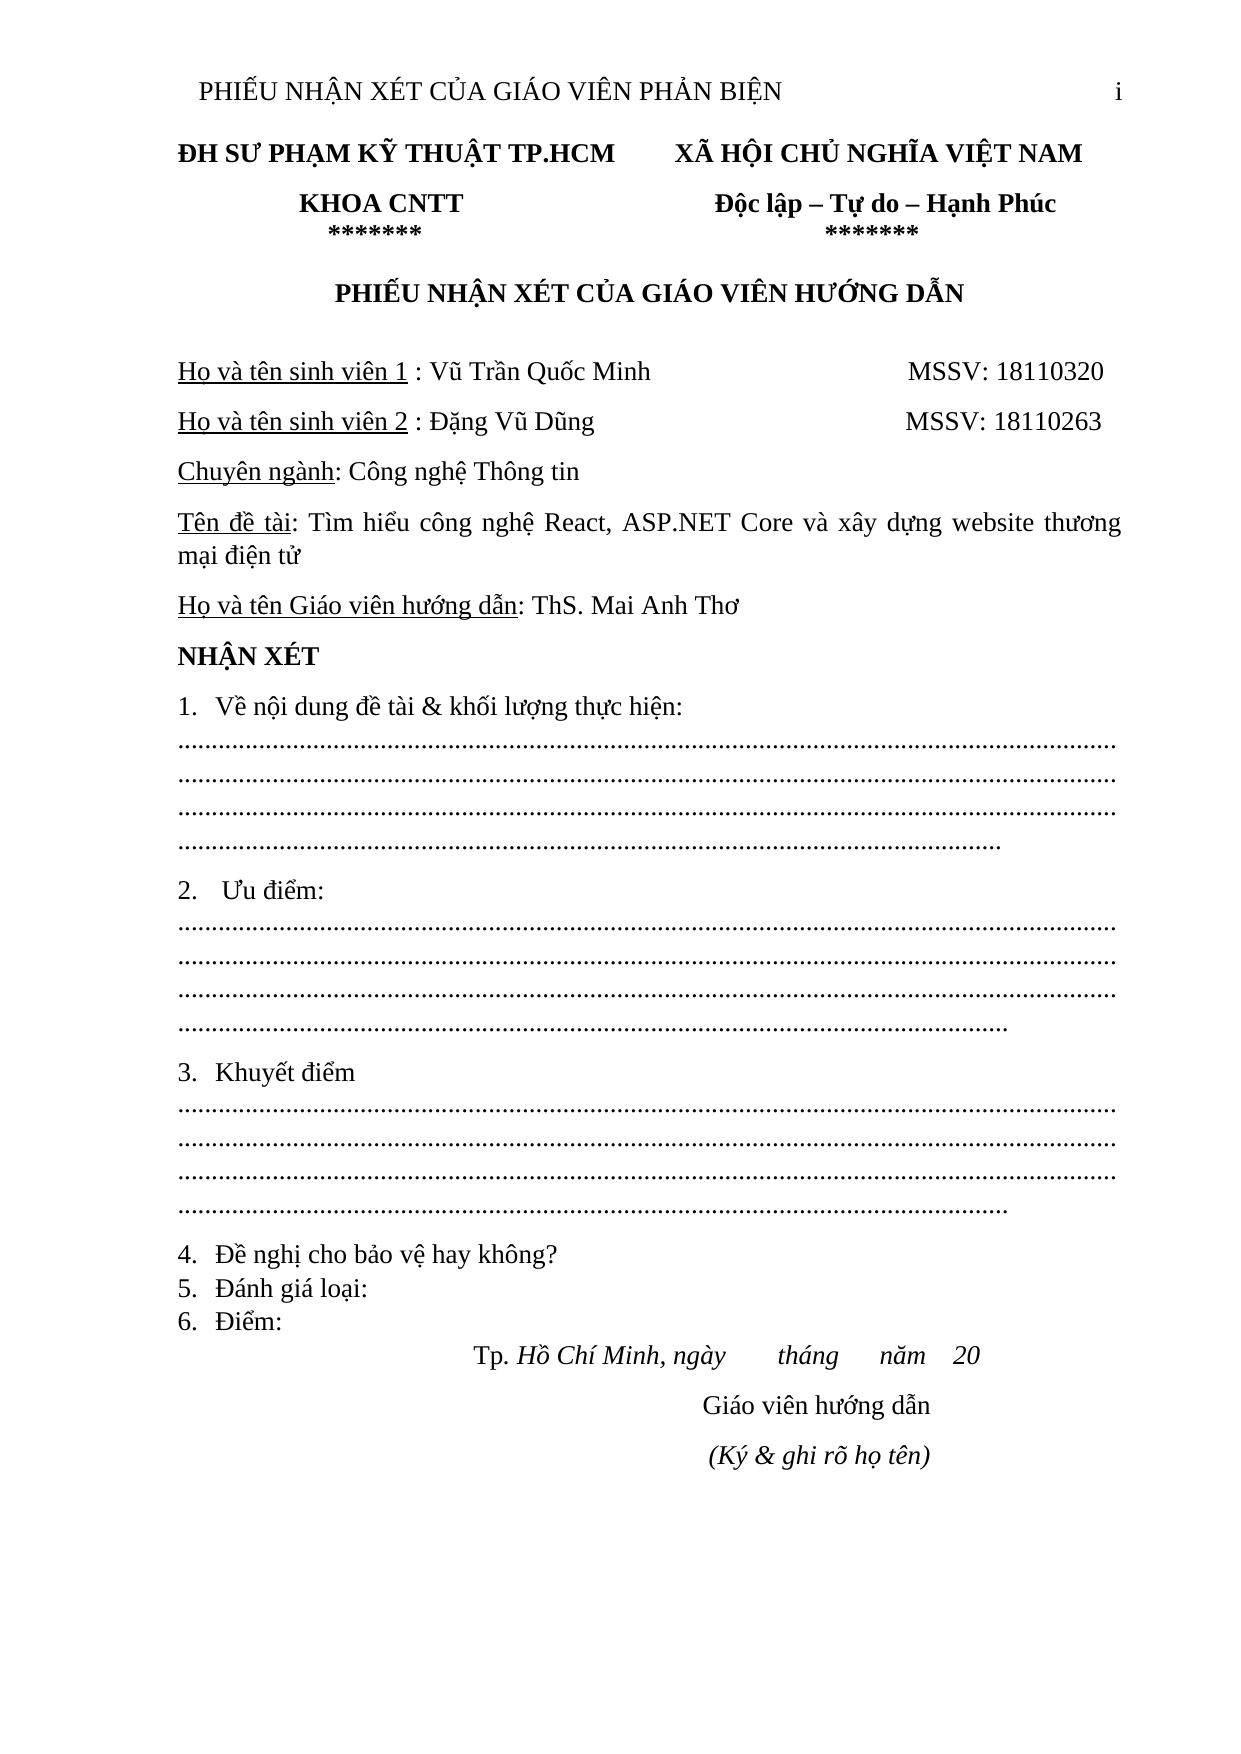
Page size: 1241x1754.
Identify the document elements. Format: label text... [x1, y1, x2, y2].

text Tên đề tài: Tìm hiểu công nghệ React, ASP.NET Core và xây dựng website thương mại điện tử [177, 506, 1122, 570]
text Họ và tên Giáo viên hướng dẫn: ThS. [177, 589, 1122, 621]
list Khuyết điểm [177, 1056, 1122, 1087]
text ............................................................................................................................................................................................................................................................................................................................................................................................................................................................................................................................................................ [177, 1087, 1122, 1219]
text ĐH SƯ PHẠM KỸ THUẬT TP.HCM XÃ HỘI CHỦ NGHĨA VIỆT NAM [177, 137, 1122, 168]
text NHẬN XÉT [177, 639, 1122, 671]
list Điểm: [177, 1305, 1122, 1336]
text Tp. Hồ Chí Minh, ngày tháng năm 20 [473, 1339, 1122, 1370]
subtitle PHIẾU NHẬN XÉT CỦA GIÁO VIÊN HƯỚNG DẪN [177, 277, 1122, 308]
text Họ và tên sinh viên 1 : Vũ Trần Quốc Minh MSSV: 18110320 [177, 355, 1122, 386]
list Đánh giá loại: [177, 1272, 1122, 1303]
text KHOA CNTT Độc lập – Tự do – Hạnh Phúc [177, 187, 1122, 219]
text ******* ******* [327, 219, 1122, 250]
list Về nội dung đề tài & khối lượng thực hiện: [177, 690, 1122, 721]
list Đề nghị cho bảo vệ hay không? [177, 1238, 1122, 1269]
text ............................................................................................................................................................................................................................................................................................................................................................................................................................................................................................................................................................ [177, 905, 1122, 1037]
text Họ và tên sinh viên 2 : Đặng Vũ Dũng MSSV: 18110263 [177, 405, 1122, 436]
text (Ký & ghi rõ họ tên) [627, 1439, 1122, 1470]
text ........................................................................................................................................................................................................................................................................................................................................................................................................................................................................................................................................................... [177, 723, 1122, 855]
list Ưu điểm: [177, 874, 1122, 905]
text Giáo viên hướng dẫn [473, 1389, 1122, 1420]
text Chuyên ngành: Công nghệ Thông tin [177, 455, 1122, 487]
